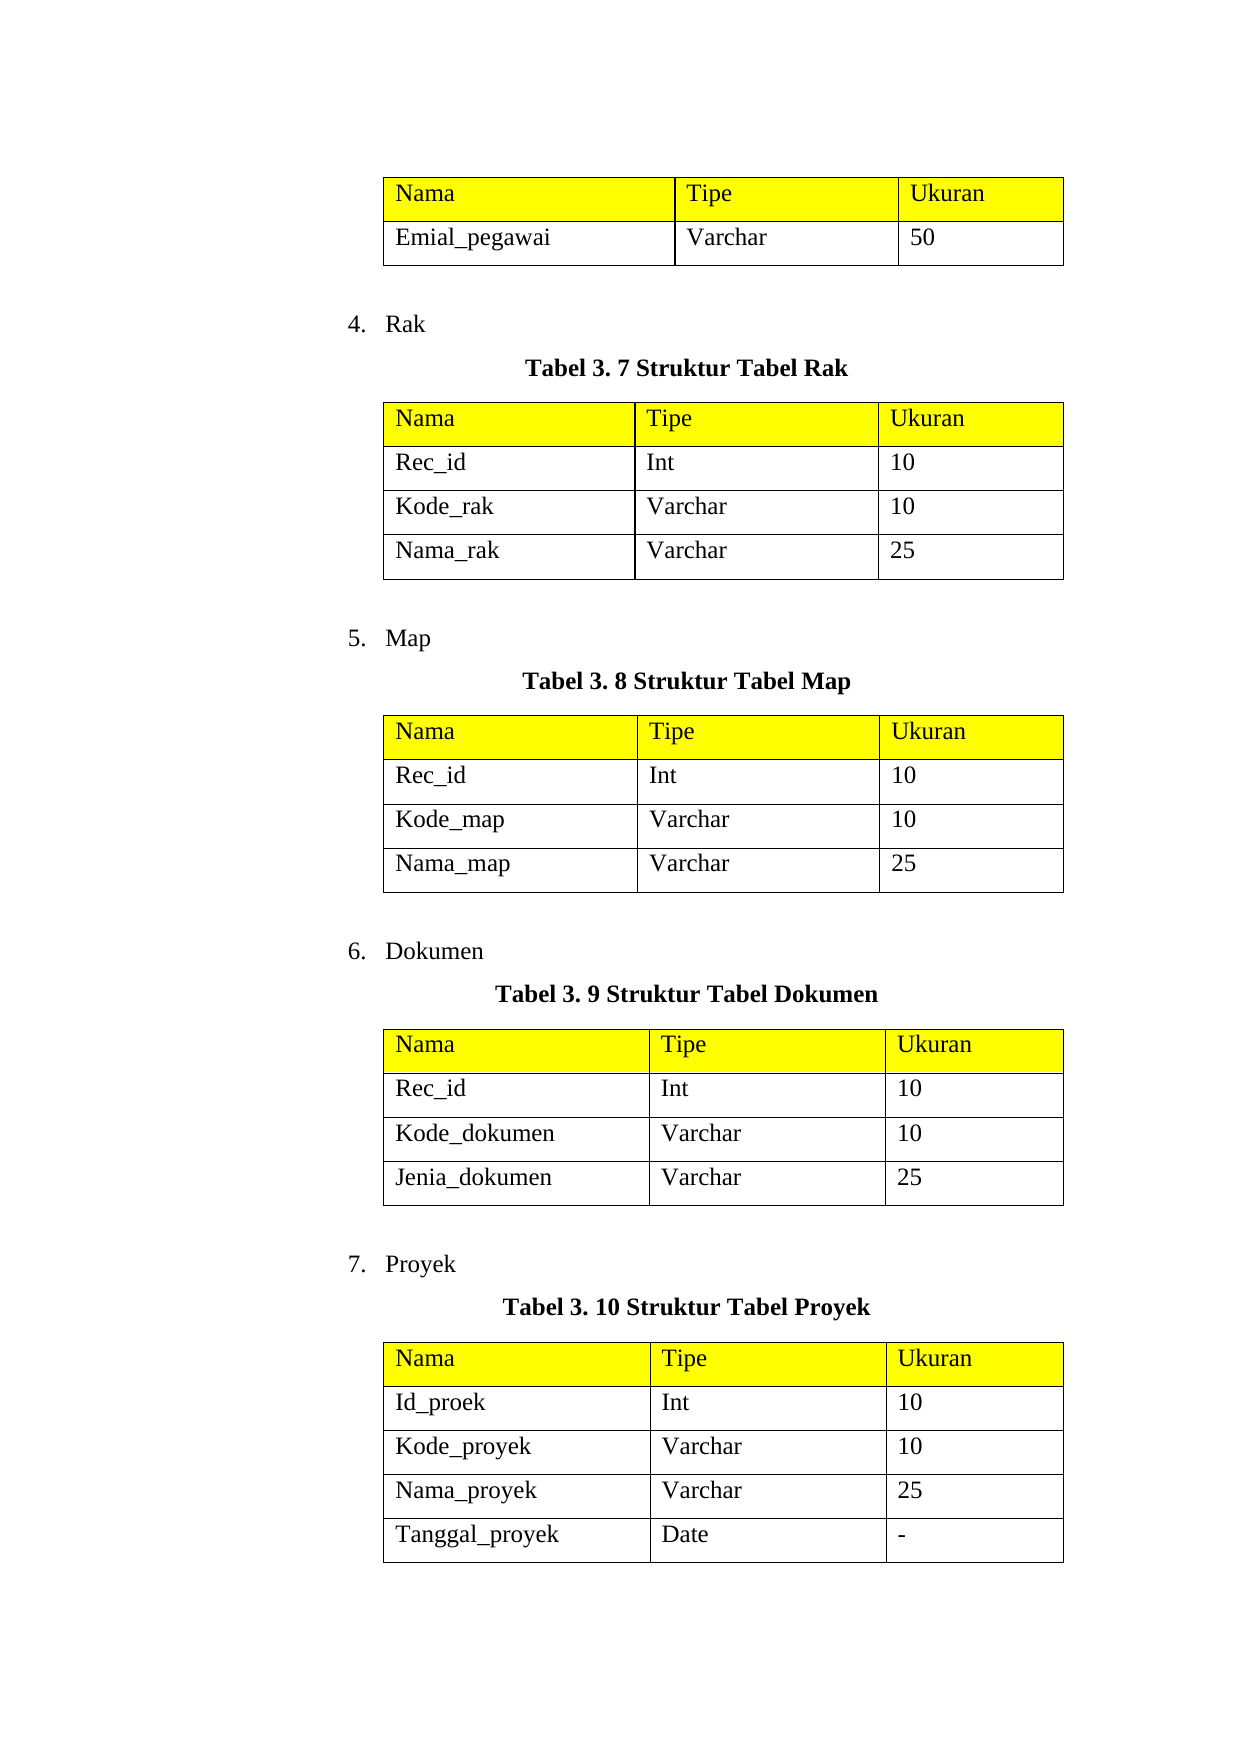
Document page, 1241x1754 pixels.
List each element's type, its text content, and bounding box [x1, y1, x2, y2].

table_header Ukuran [879, 403, 1063, 446]
table_cell Jenia_dokumen [384, 1162, 649, 1205]
table_cell Tipe [676, 178, 898, 221]
table_cell Varchar [650, 1118, 885, 1161]
table_cell Int [650, 1074, 885, 1117]
table_cell Varchar [636, 491, 878, 534]
table_header Tipe [650, 1030, 885, 1072]
table_header Tipe [651, 1343, 886, 1386]
table_cell 10 [880, 760, 1063, 803]
table_cell 10 [886, 1118, 1063, 1161]
table_header Nama [384, 403, 634, 446]
table_cell Ukuran [899, 178, 1063, 221]
table_cell 10 [887, 1387, 1063, 1430]
table_header Ukuran [880, 716, 1063, 759]
text Tabel 3. 8 Struktur Tabel Map [251, 666, 1063, 694]
list Dokumen [348, 936, 1063, 964]
table_header Nama [384, 716, 637, 759]
table_cell Kode_rak [384, 491, 634, 534]
table_cell Varchar [638, 849, 879, 892]
table_cell 25 [880, 849, 1063, 892]
table_cell Kode_map [384, 805, 637, 847]
table_header Ukuran [887, 1343, 1063, 1386]
table_cell Nama_map [384, 849, 637, 892]
table_cell 10 [880, 805, 1063, 847]
table_cell Rec_id [384, 760, 637, 803]
table_header Nama [384, 1343, 650, 1386]
text Tabel 3. 7 Struktur Tabel Rak [251, 353, 1063, 381]
table_cell Int [638, 760, 879, 803]
table_cell 10 [886, 1074, 1063, 1117]
table_cell 50 [899, 222, 1063, 265]
table_cell Rec_id [384, 1074, 649, 1117]
table_header Tipe [636, 403, 878, 446]
table_cell 25 [886, 1162, 1063, 1205]
table_cell Varchar [676, 222, 898, 265]
table_cell Varchar [636, 535, 878, 578]
table_cell Tanggal_proyek [384, 1519, 650, 1562]
table_cell Id_proek [384, 1387, 650, 1430]
table_cell Varchar [650, 1162, 885, 1205]
table_cell 10 [879, 491, 1063, 534]
table_cell Kode_proyek [384, 1431, 650, 1474]
table_cell Int [636, 447, 878, 490]
table_cell - [887, 1519, 1063, 1562]
table_cell Emial_pegawai [384, 222, 674, 265]
table_cell Nama [384, 178, 674, 221]
table_cell Nama_rak [384, 535, 634, 578]
table_header Nama [384, 1030, 649, 1072]
table_header Ukuran [886, 1030, 1063, 1072]
table_cell 10 [879, 447, 1063, 490]
list Rak [348, 309, 1063, 338]
table_cell Nama_proyek [384, 1475, 650, 1518]
table_cell Varchar [651, 1475, 886, 1518]
table_cell 25 [879, 535, 1063, 578]
text Tabel 3. 9 Struktur Tabel Dokumen [251, 979, 1063, 1008]
list Proyek [348, 1249, 1063, 1278]
table_cell 25 [887, 1475, 1063, 1518]
table_cell Int [651, 1387, 886, 1430]
text Tabel 3. 10 Struktur Tabel Proyek [251, 1292, 1063, 1321]
table_cell Rec_id [384, 447, 634, 490]
table_cell 10 [887, 1431, 1063, 1474]
table_cell Kode_dokumen [384, 1118, 649, 1161]
table_cell Varchar [638, 805, 879, 847]
table_cell Varchar [651, 1431, 886, 1474]
table_header Tipe [638, 716, 879, 759]
table_cell Date [651, 1519, 886, 1562]
list Map [348, 623, 1063, 651]
